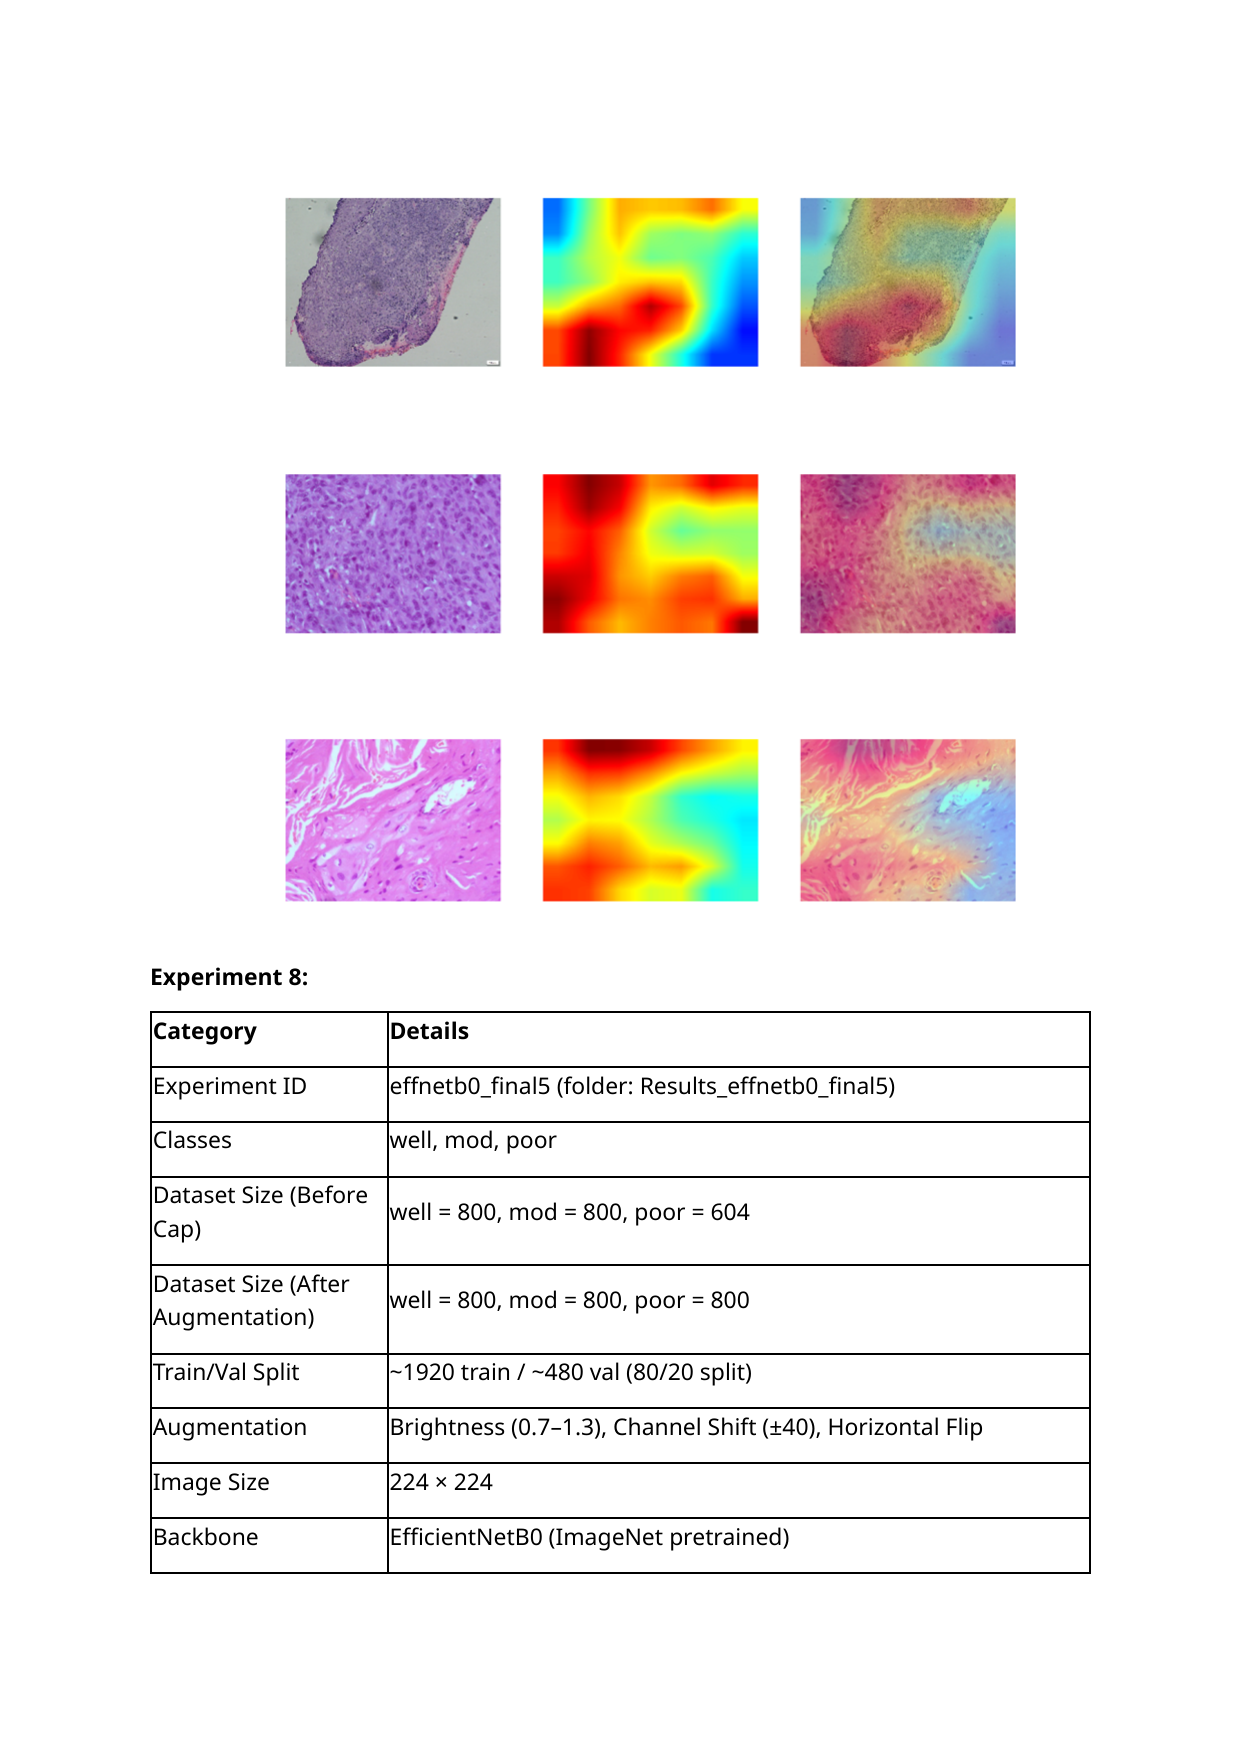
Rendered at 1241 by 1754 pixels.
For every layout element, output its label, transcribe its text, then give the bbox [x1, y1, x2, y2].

table_cell Augmentation [152, 1409, 387, 1462]
table_cell Classes [152, 1123, 387, 1176]
table_cell Train/Val Split [152, 1355, 387, 1407]
table_cell Experiment ID [152, 1068, 387, 1121]
text Experiment 8: [150, 961, 1090, 992]
table_cell well, mod, poor [389, 1123, 1089, 1176]
table_header Category [152, 1013, 387, 1066]
table_cell EfficientNetB0 (ImageNet pretrained) [389, 1519, 1089, 1572]
table_cell Backbone [152, 1519, 387, 1572]
table_cell Brightness (0.7–1.3), Channel Shift (±40), Horizontal Flip [389, 1409, 1089, 1462]
table_cell Image Size [152, 1464, 387, 1517]
table_cell well = 800, mod = 800, poor = 604 [389, 1178, 1089, 1264]
table_header Details [389, 1013, 1089, 1066]
table_cell Dataset Size (After Augmentation) [152, 1266, 387, 1352]
table_cell effnetb0_final5 (folder: Results_effnetb0_final5) [389, 1068, 1089, 1121]
table_cell Dataset Size (Before Cap) [152, 1178, 387, 1264]
table_cell well = 800, mod = 800, poor = 800 [389, 1266, 1089, 1352]
table_cell 224 × 224 [389, 1464, 1089, 1517]
table_cell ~1920 train / ~480 val (80/20 split) [389, 1355, 1089, 1407]
